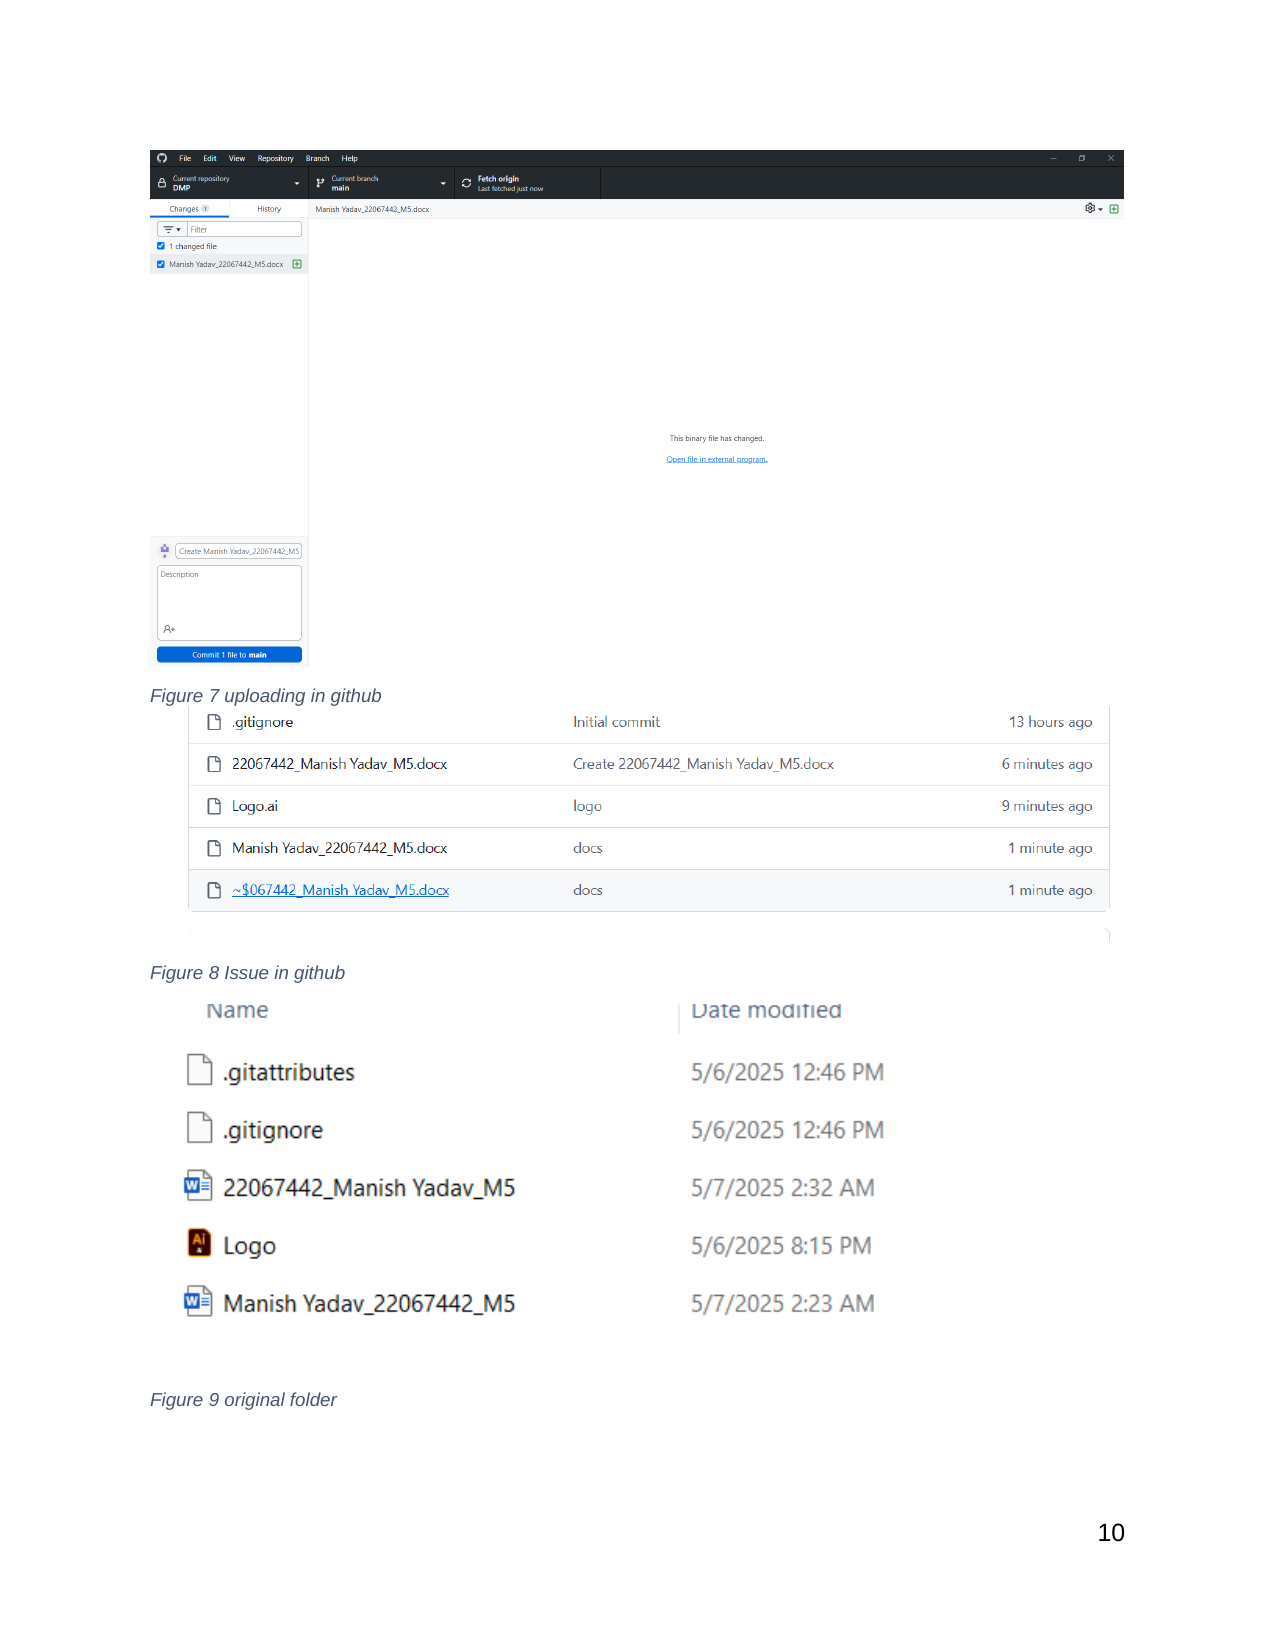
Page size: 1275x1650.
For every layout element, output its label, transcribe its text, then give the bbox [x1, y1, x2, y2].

picture [150, 706, 1125, 941]
text Figure 8 Issue in github [150, 962, 1125, 983]
picture [150, 150, 1124, 667]
picture [150, 1004, 888, 1370]
text Figure 9 original folder [150, 1389, 1125, 1410]
text Figure 7 uploading in github [150, 685, 1125, 706]
